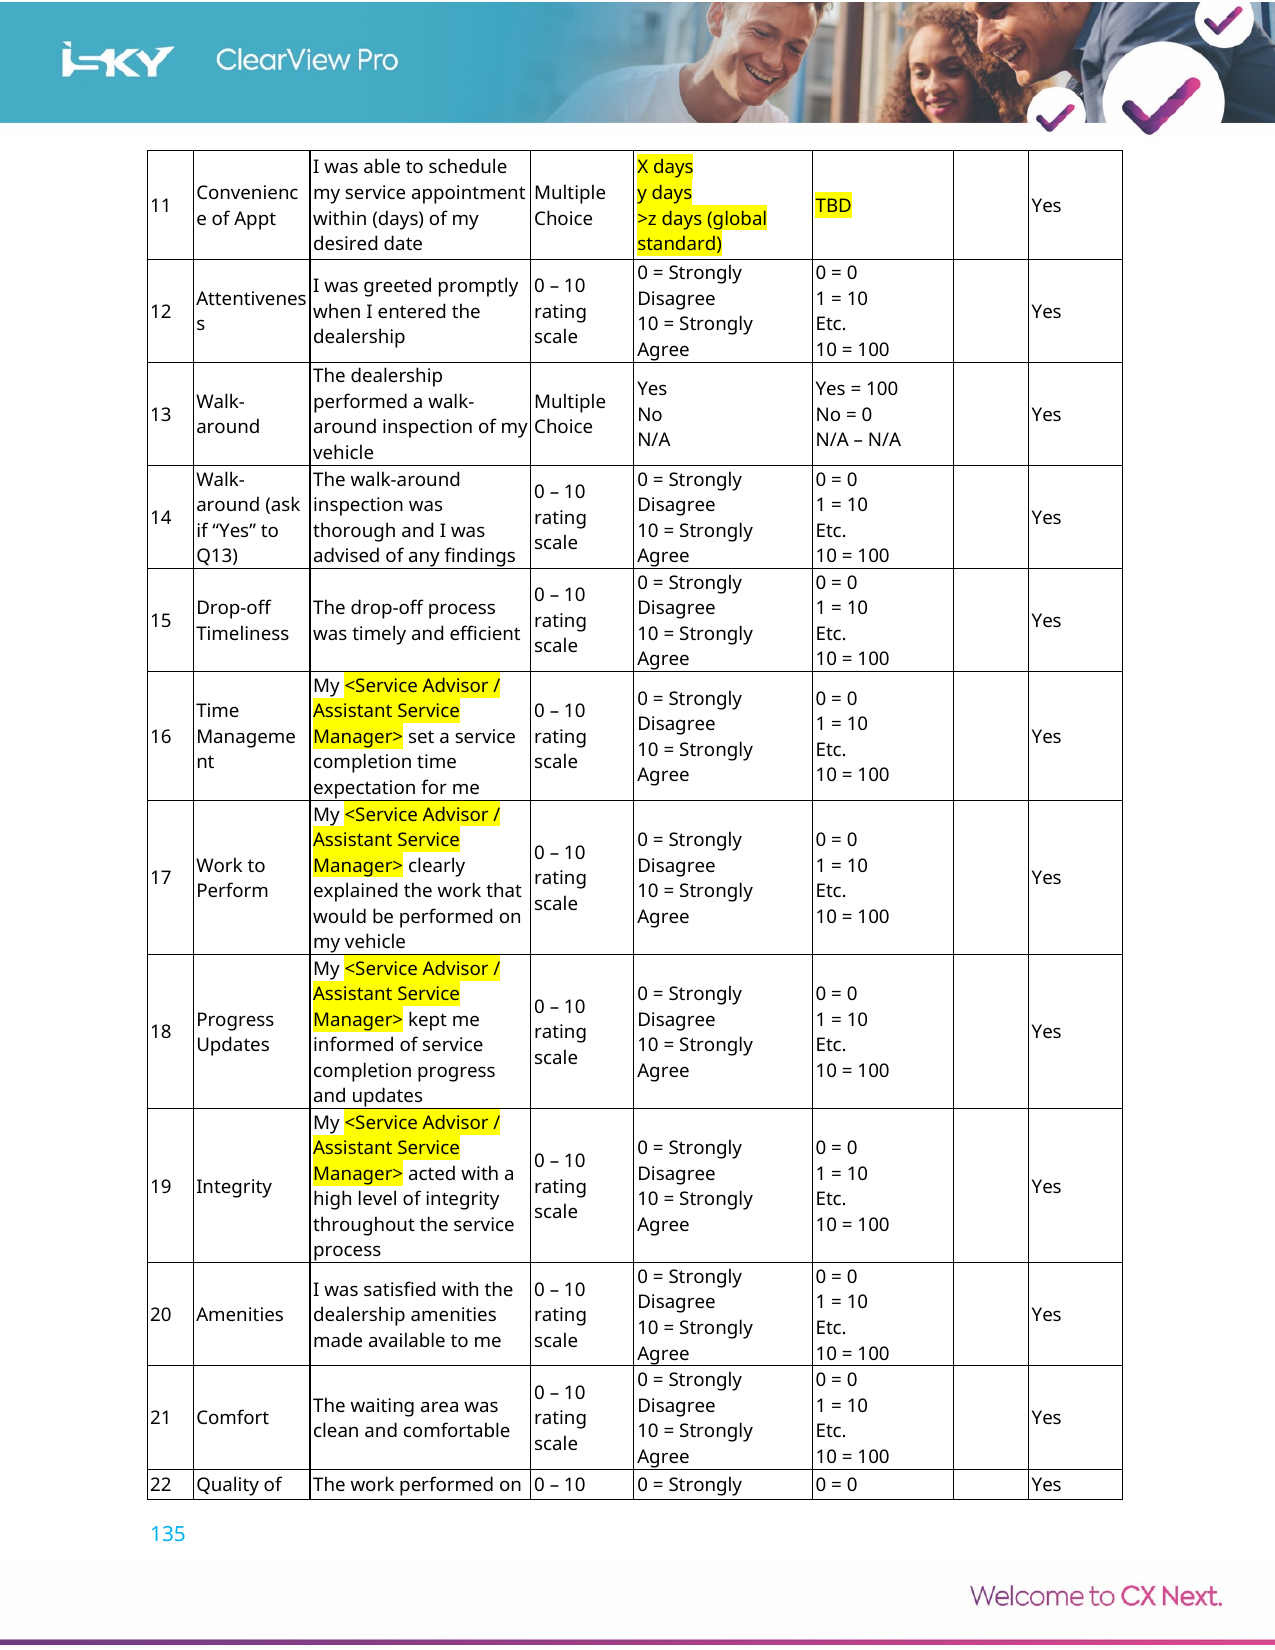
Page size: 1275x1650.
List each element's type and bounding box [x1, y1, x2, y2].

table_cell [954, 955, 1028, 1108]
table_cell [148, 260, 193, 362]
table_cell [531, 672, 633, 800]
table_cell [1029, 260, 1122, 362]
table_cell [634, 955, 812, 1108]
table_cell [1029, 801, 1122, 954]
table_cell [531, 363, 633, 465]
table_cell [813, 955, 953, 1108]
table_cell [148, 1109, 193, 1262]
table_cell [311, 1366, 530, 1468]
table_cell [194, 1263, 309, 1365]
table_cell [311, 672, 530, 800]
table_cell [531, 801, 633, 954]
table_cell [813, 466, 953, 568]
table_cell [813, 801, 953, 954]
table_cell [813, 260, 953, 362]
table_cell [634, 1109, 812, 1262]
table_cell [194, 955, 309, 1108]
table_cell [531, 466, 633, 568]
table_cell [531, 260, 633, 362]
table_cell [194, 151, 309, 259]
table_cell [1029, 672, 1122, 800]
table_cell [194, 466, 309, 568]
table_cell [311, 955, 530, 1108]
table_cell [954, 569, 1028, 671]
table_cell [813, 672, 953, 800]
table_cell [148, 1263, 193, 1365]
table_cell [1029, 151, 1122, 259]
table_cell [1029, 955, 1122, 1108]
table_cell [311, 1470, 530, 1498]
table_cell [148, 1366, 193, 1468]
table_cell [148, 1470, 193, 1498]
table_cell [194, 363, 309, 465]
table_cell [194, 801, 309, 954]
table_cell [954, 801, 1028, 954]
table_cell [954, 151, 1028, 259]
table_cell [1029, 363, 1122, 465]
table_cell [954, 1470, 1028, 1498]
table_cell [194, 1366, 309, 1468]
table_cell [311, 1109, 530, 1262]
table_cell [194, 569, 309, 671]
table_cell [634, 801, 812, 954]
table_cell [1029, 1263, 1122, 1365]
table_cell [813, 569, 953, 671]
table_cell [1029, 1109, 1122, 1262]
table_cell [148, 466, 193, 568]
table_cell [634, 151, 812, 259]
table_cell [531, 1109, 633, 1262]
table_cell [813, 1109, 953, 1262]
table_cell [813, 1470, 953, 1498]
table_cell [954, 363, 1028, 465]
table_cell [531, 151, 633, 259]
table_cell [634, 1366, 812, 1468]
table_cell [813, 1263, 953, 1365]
picture [0, 2, 1275, 140]
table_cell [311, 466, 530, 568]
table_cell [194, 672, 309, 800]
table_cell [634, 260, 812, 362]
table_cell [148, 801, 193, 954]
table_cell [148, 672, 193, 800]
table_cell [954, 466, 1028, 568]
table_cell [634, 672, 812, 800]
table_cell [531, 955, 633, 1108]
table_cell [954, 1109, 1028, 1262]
picture [0, 1558, 1275, 1645]
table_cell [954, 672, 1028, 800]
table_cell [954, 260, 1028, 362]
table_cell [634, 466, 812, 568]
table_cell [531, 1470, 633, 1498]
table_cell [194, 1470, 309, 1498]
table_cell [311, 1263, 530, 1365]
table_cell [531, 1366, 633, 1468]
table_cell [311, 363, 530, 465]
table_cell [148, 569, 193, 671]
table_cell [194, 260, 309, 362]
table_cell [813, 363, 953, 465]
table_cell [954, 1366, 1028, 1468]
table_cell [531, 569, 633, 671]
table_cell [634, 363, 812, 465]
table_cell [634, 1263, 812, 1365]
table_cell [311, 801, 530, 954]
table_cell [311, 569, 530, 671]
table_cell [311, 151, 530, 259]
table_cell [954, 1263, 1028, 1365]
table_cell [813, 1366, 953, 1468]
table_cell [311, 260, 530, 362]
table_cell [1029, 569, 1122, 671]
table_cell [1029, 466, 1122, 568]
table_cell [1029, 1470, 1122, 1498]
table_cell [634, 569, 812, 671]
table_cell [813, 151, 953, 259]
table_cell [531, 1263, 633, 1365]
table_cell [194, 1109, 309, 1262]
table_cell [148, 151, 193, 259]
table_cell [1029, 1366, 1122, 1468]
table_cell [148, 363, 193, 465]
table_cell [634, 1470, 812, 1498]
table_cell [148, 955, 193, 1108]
